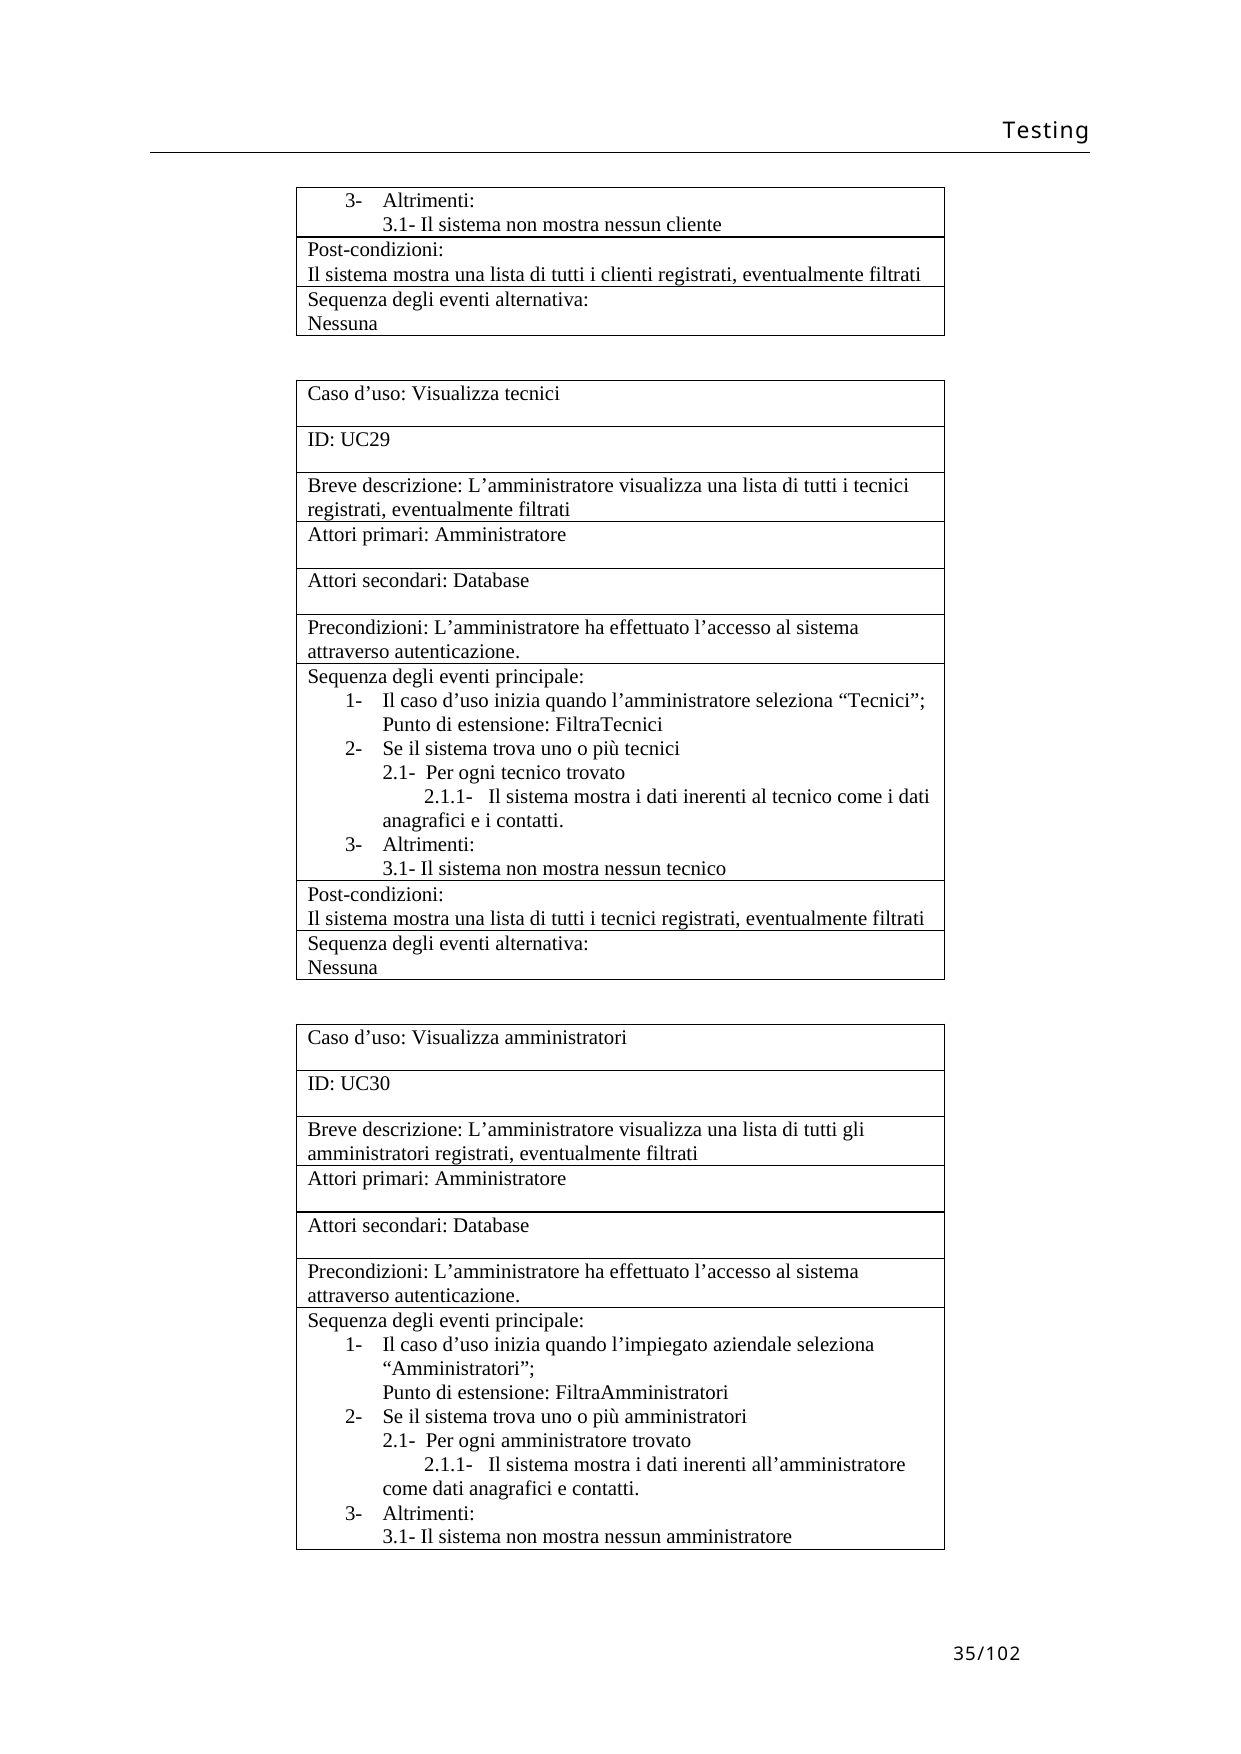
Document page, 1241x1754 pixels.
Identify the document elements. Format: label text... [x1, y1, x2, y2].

table_cell Attori primari: Amministratore [297, 522, 944, 567]
table_cell Attori secondari: Database [297, 1213, 944, 1258]
table_cell Attori secondari: Database [297, 569, 944, 614]
table_cell Sequenza degli eventi alternativa: Nessuna [297, 287, 944, 335]
table_cell Sequenza degli eventi alternativa: Nessuna [297, 931, 944, 979]
table_cell Breve descrizione: L’amministratore visualizza una lista di tutti gli amministratori registrati, eventualmente filtrati [297, 1117, 944, 1165]
table_cell Post-condizioni: Il sistema mostra una lista di tutti i clienti registrati, eventualmente filtrati [297, 238, 944, 286]
table_cell Sequenza degli eventi principale: Il caso d’uso inizia quando l’amministratore seleziona “Tecnici”; Punto di estensione: FiltraTecnici Se il sistema trova uno o più tecnici 2.1- Per ogni tecnico trovato 2.1.1- Il sistema mostra i dati inerenti al tecnico come i dati anagrafici e i contatti. Altrimenti: 3.1- Il sistema non mostra nessun tecnico [297, 664, 944, 880]
table_cell Breve descrizione: L’amministratore visualizza una lista di tutti i tecnici registrati, eventualmente filtrati [297, 473, 944, 521]
table_cell Sequenza degli eventi principale: Il caso d’uso inizia quando l’impiegato aziendale seleziona “Amministratori”; Punto di estensione: FiltraAmministratori Se il sistema trova uno o più amministratori 2.1- Per ogni amministratore trovato 2.1.1- Il sistema mostra i dati inerenti all’amministratore come dati anagrafici e contatti. Altrimenti: 3.1- Il sistema non mostra nessun amministratore [297, 1308, 944, 1548]
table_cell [297, 188, 944, 236]
table_cell ID: UC29 [297, 427, 944, 472]
table_cell Precondizioni: L’amministratore ha effettuato l’accesso al sistema attraverso autenticazione. [297, 1259, 944, 1307]
table_header Caso d’uso: Visualizza amministratori [297, 1025, 944, 1070]
table_cell Precondizioni: L’amministratore ha effettuato l’accesso al sistema attraverso autenticazione. [297, 615, 944, 663]
table_header Caso d’uso: Visualizza tecnici [297, 381, 944, 426]
table_cell Attori primari: Amministratore [297, 1166, 944, 1211]
table_cell Post-condizioni: Il sistema mostra una lista di tutti i tecnici registrati, eventualmente filtrati [297, 881, 944, 929]
table_cell ID: UC30 [297, 1071, 944, 1116]
